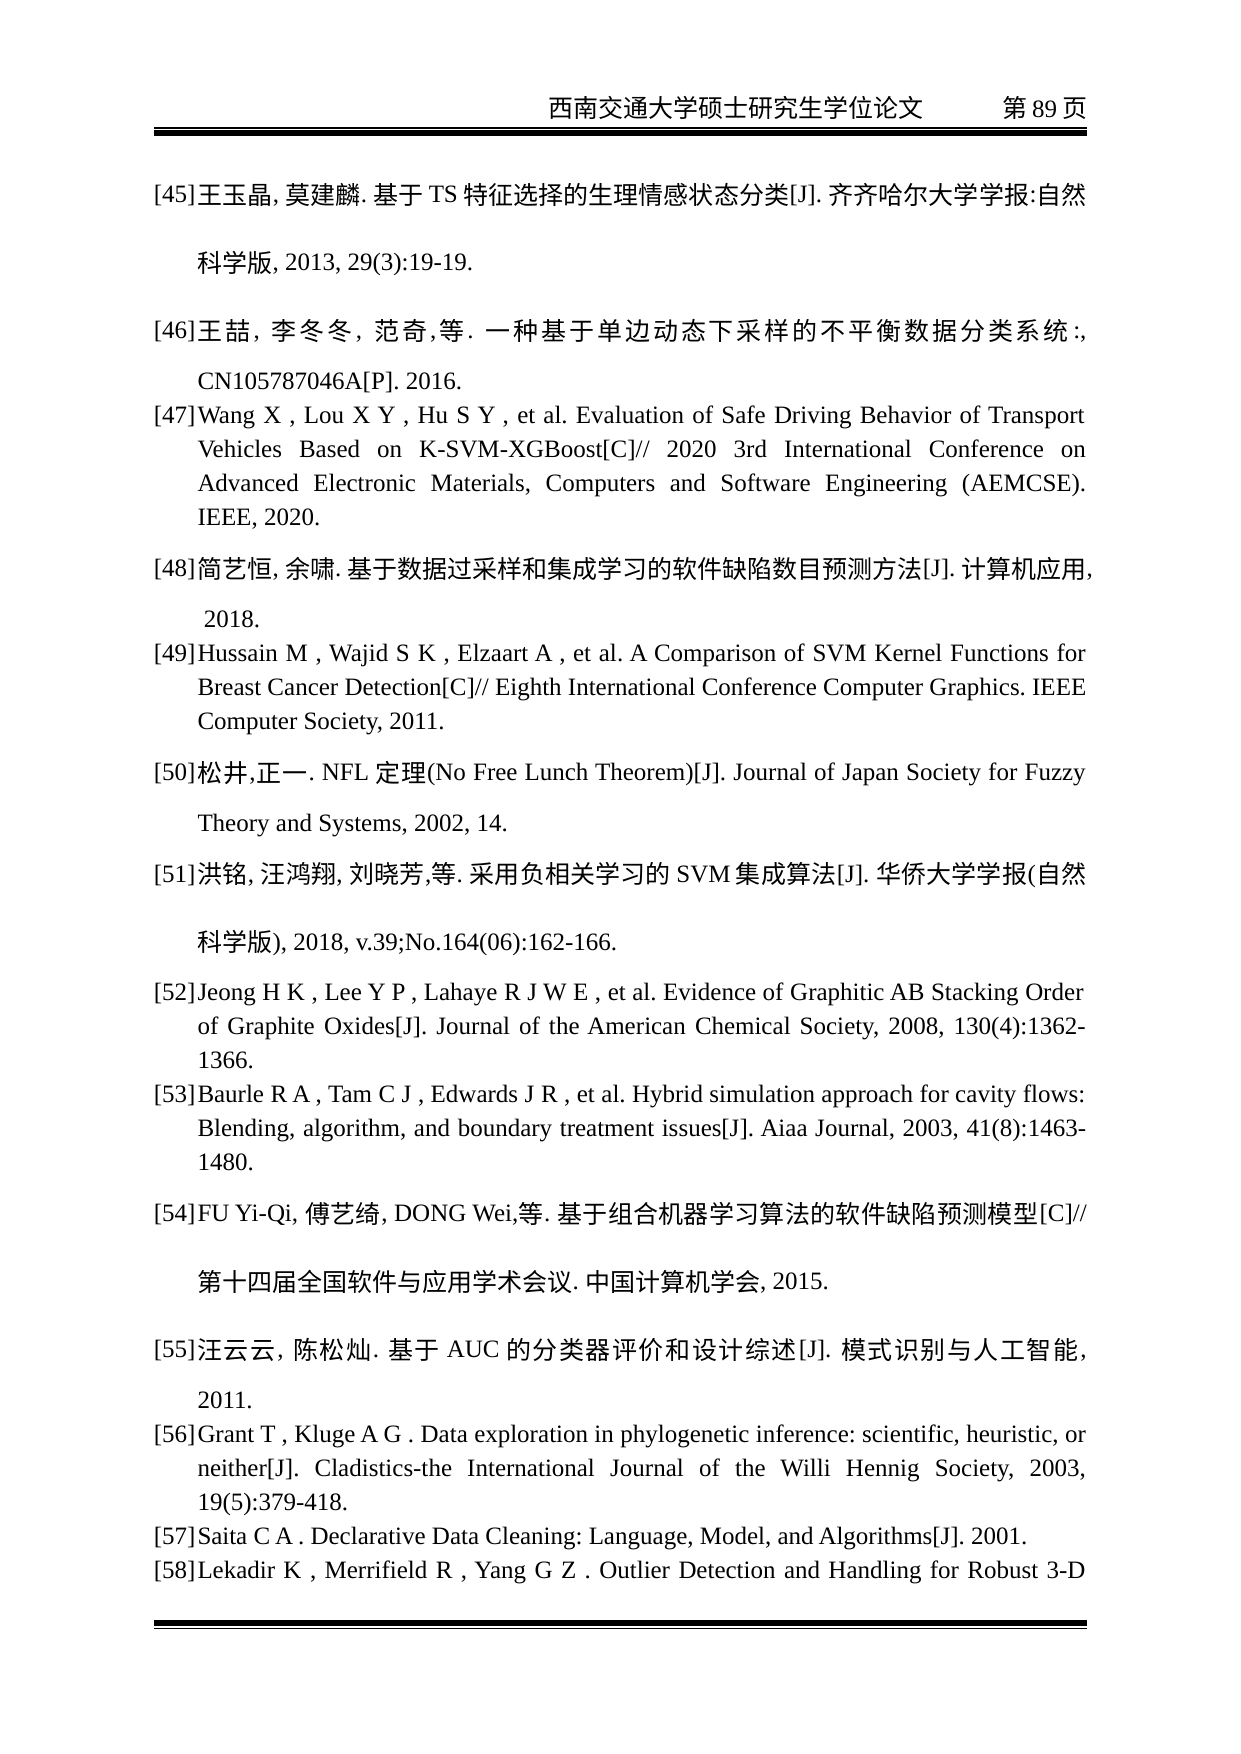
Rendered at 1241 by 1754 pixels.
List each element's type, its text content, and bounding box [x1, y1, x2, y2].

list Saita C A . Declarative Data Cleaning: Language, Model, and Algorithms[J]. 2001. [153, 1518, 1087, 1552]
list Wang X , Lou X Y , Hu S Y , et al. Evaluation of Safe Driving Behavior of Transport Vehicles Based on K-SVM-XGBoost[C]// 2020 3rd International Conference on Advanced Electronic Materials, Computers and Software Engineering (AEMCSE). IEEE, 2020. [153, 398, 1087, 533]
list 王玉晶, 莫建麟. 基于TS特征选择的生理情感状态分类[J]. 齐齐哈尔大学学报:自然科学版, 2013, 29(3):19-19. [153, 160, 1087, 296]
list Jeong H K , Lee Y P , Lahaye R J W E , et al. Evidence of Graphitic AB Stacking Order of Graphite Oxides[J]. Journal of the American Chemical Society, 2008, 130(4):1362-1366. [153, 975, 1087, 1077]
list Baurle R A , Tam C J , Edwards J R , et al. Hybrid simulation approach for cavity flows: Blending, algorithm, and boundary treatment issues[J]. Aiaa Journal, 2003, 41(8):1463-1480. [153, 1077, 1087, 1179]
list Hussain M , Wajid S K , Elzaart A , et al. A Comparison of SVM Kernel Functions for Breast Cancer Detection[C]// Eighth International Conference Computer Graphics. IEEE Computer Society, 2011. [153, 635, 1087, 737]
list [153, 1552, 1087, 1586]
list 洪铭, 汪鸿翔, 刘晓芳,等. 采用负相关学习的SVM集成算法[J]. 华侨大学学报(自然科学版), 2018, v.39;No.164(06):162-166. [153, 839, 1087, 975]
list 王喆, 李冬冬, 范奇,等. 一种基于单边动态下采样的不平衡数据分类系统:, CN105787046A[P]. 2016. [153, 296, 1087, 398]
list 汪云云, 陈松灿. 基于AUC的分类器评价和设计综述[J]. 模式识别与人工智能, 2011. [153, 1314, 1087, 1416]
list Grant T , Kluge A G . Data exploration in phylogenetic inference: scientific, heuristic, or neither[J]. Cladistics-the International Journal of the Willi Hennig Society, 2003, 19(5):379-418. [153, 1416, 1087, 1518]
list 简艺恒, 余啸. 基于数据过采样和集成学习的软件缺陷数目预测方法[J]. 计算机应用, 2018. [153, 533, 1087, 635]
list 松井,正一. NFL定理(No Free Lunch Theorem)[J]. Journal of Japan Society for Fuzzy Theory and Systems, 2002, 14. [153, 737, 1087, 839]
list FU Yi-Qi, 傅艺绮, DONG Wei,等. 基于组合机器学习算法的软件缺陷预测模型[C]// 第十四届全国软件与应用学术会议. 中国计算机学会, 2015. [153, 1179, 1087, 1314]
